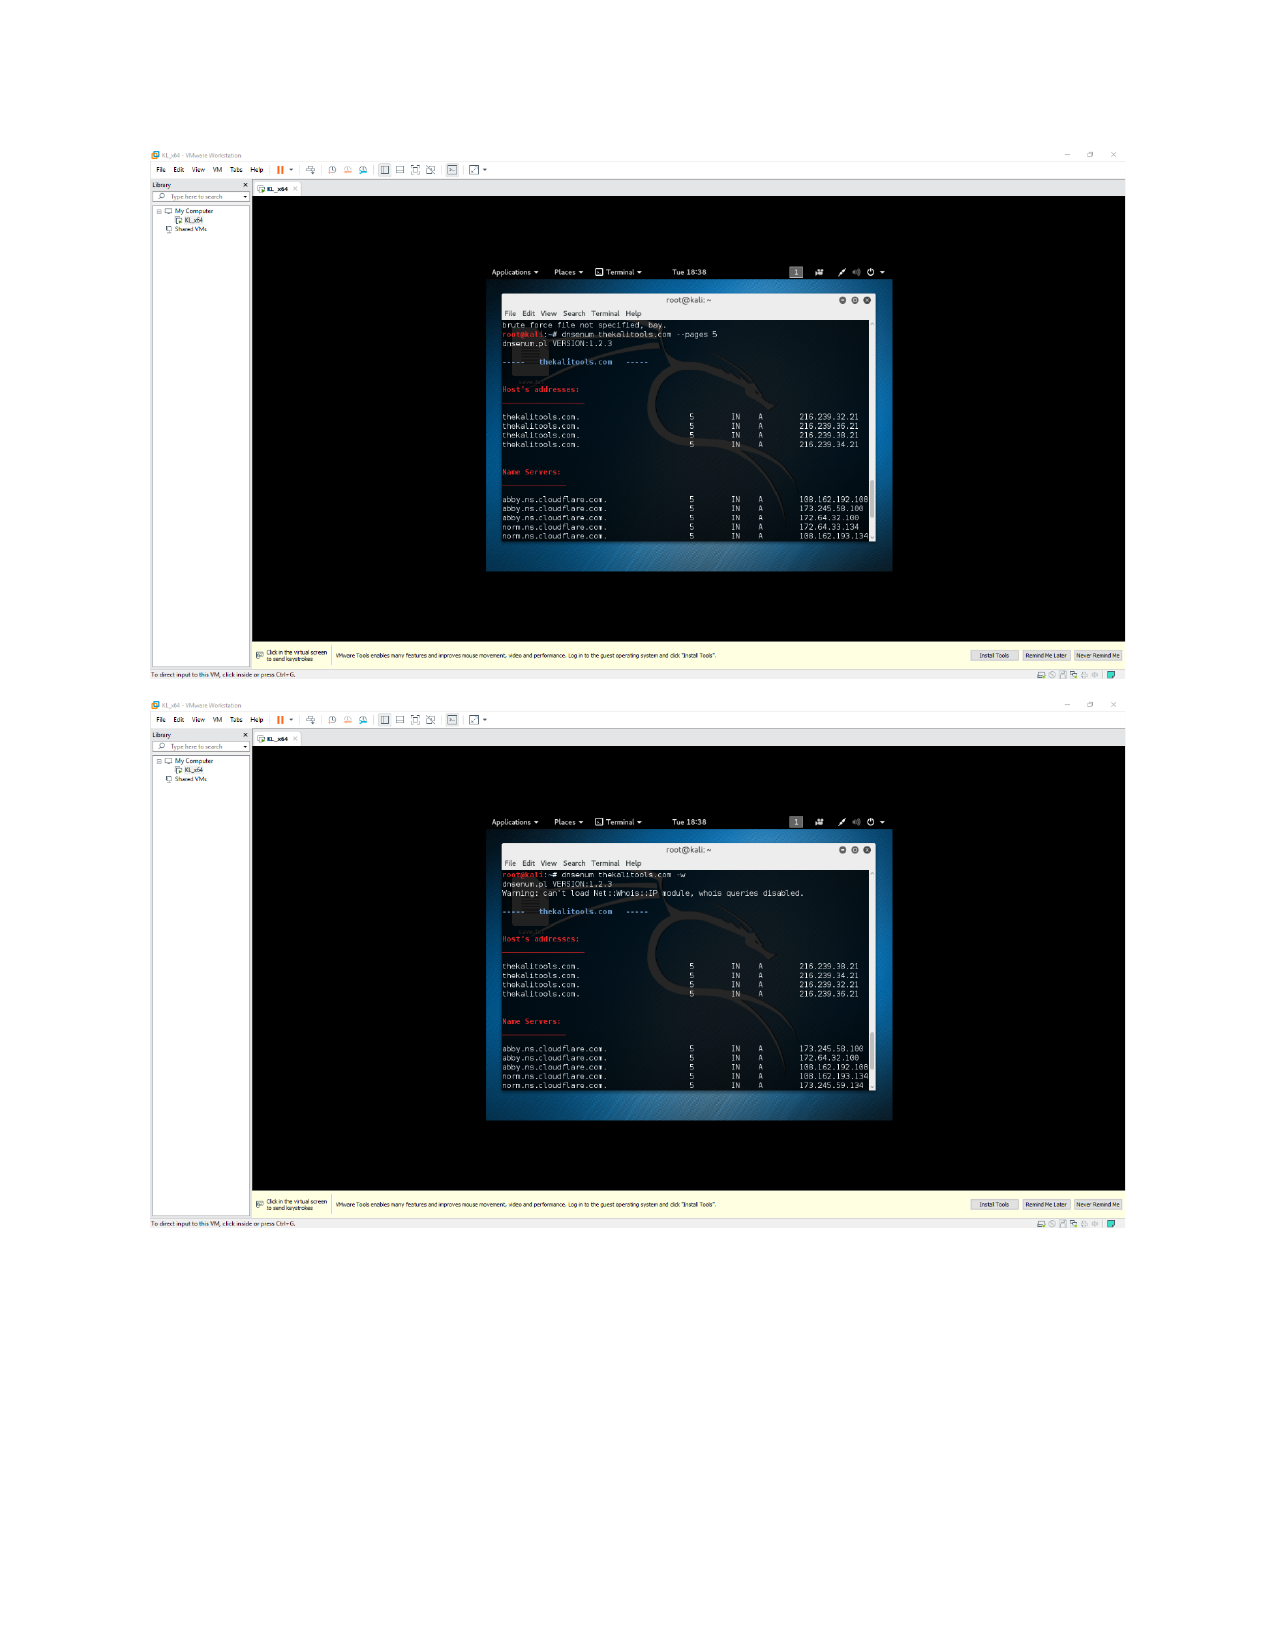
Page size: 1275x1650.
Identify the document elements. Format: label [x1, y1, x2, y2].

picture [150, 700, 1125, 1228]
picture [150, 150, 1125, 679]
